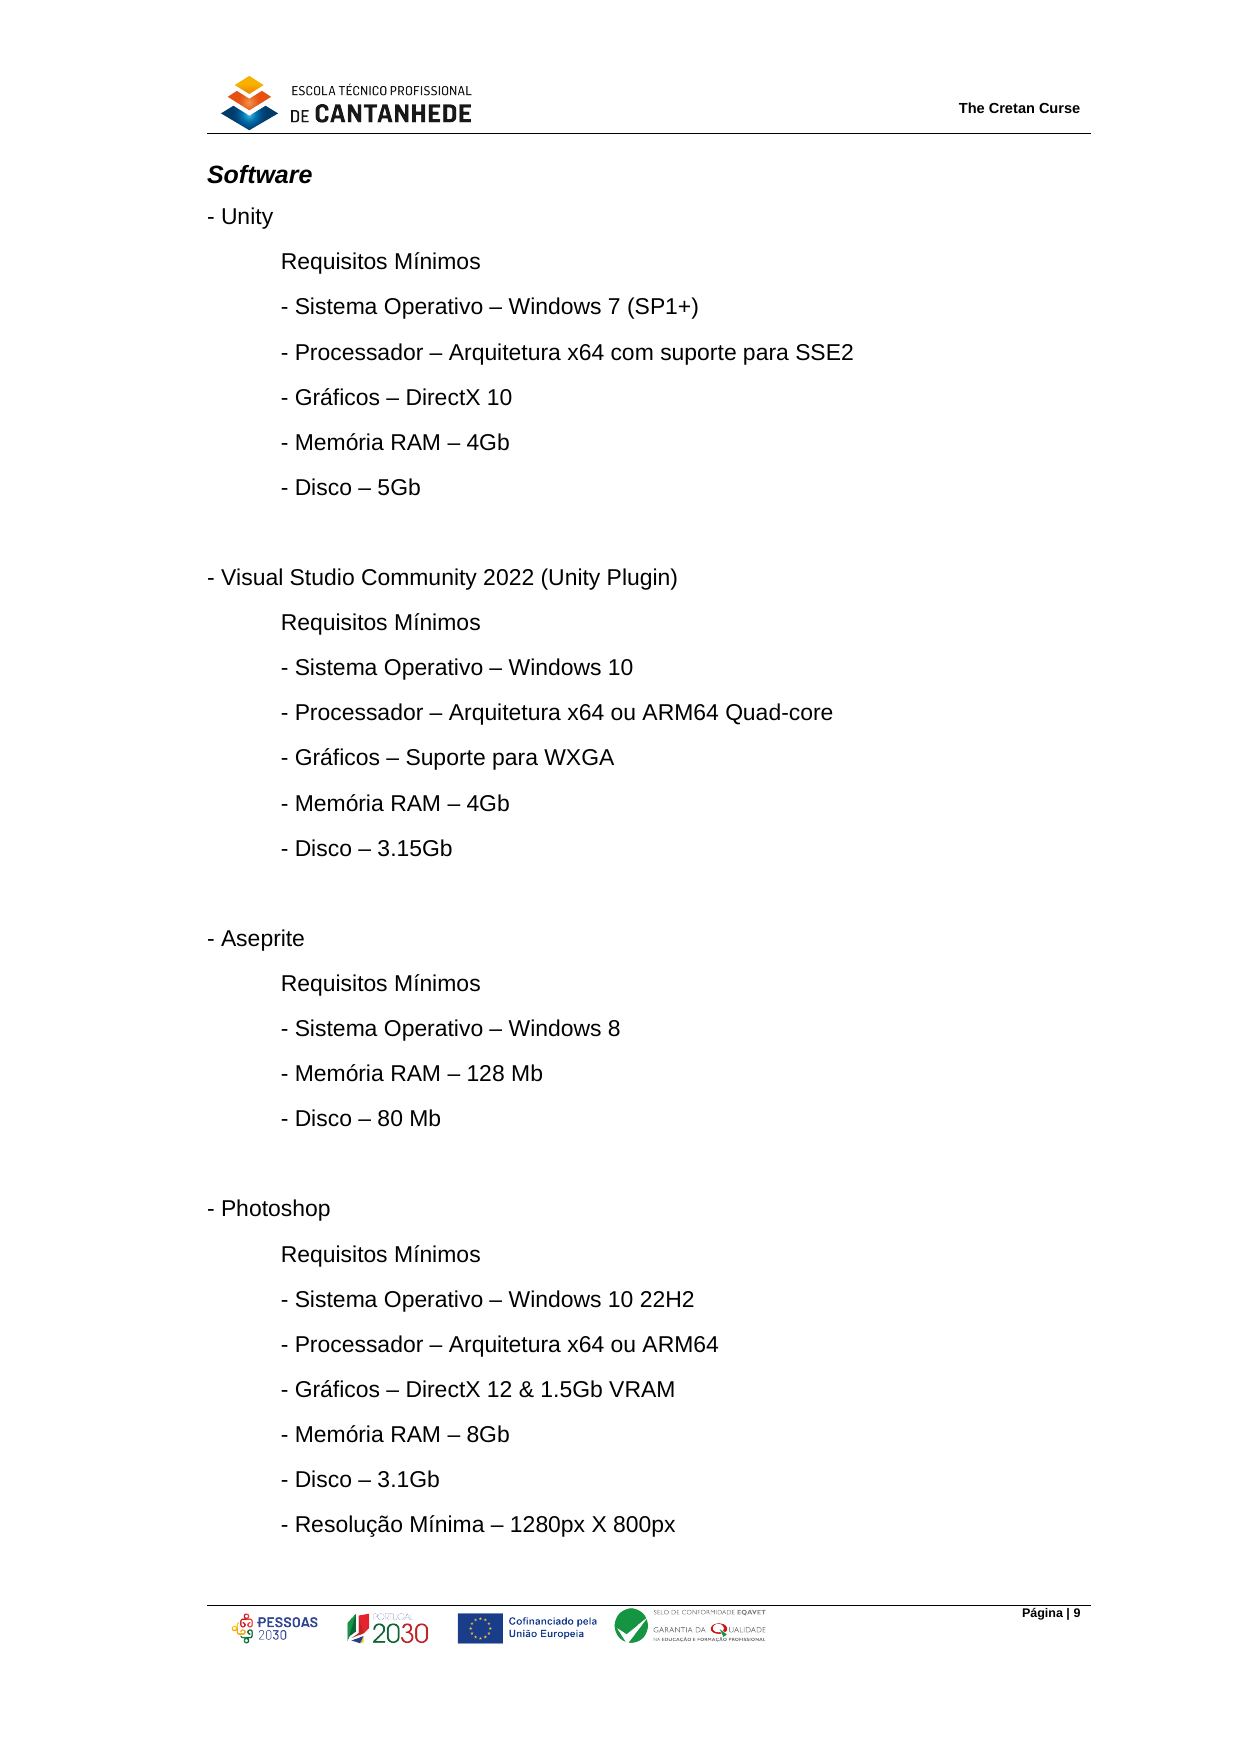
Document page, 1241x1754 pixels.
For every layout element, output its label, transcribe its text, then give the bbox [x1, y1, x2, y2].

text - Disco – 3.1Gb [207, 1466, 1092, 1492]
text - Memória RAM – 4Gb [207, 429, 1092, 455]
text - Gráficos – DirectX 10 [207, 383, 1092, 410]
text - Gráficos – DirectX 12 & 1.5Gb VRAM [207, 1376, 1092, 1402]
text Requisitos Mínimos [207, 970, 1092, 996]
picture [218, 73, 475, 133]
text - Unity [207, 203, 1092, 229]
text - Sistema Operativo – Windows 8 [207, 1015, 1092, 1041]
text - Aseprite [207, 925, 1092, 951]
text - Gráficos – Suporte para WXGA [207, 744, 1092, 771]
text - Sistema Operativo – Windows 10 22H2 [207, 1286, 1092, 1312]
text - Disco – 80 Mb [207, 1105, 1092, 1132]
text - Disco – 5Gb [207, 474, 1092, 500]
text - Visual Studio Community 2022 (Unity Plugin) [207, 564, 1092, 590]
text - Sistema Operativo – Windows 10 [207, 654, 1092, 681]
text Requisitos Mínimos [207, 248, 1092, 274]
text - Memória RAM – 128 Mb [207, 1060, 1092, 1086]
text - Resolução Mínima – 1280px X 800px [207, 1511, 1092, 1537]
text - Photoshop [207, 1195, 1092, 1222]
picture [614, 1608, 766, 1643]
text - Sistema Operativo – Windows 7 (SP1+) [207, 293, 1092, 320]
subtitle Software [207, 160, 1092, 189]
text - Processador – Arquitetura x64 ou ARM64 Quad-core [207, 699, 1092, 726]
text - Disco – 3.15Gb [207, 834, 1092, 861]
text Requisitos Mínimos [207, 1241, 1092, 1267]
text - Processador – Arquitetura x64 ou ARM64 [207, 1331, 1092, 1357]
text - Processador – Arquitetura x64 com suporte para SSE2 [207, 338, 1092, 365]
text Requisitos Mínimos [207, 609, 1092, 635]
text - Memória RAM – 8Gb [207, 1421, 1092, 1447]
picture [218, 1606, 608, 1654]
text - Memória RAM – 4Gb [207, 789, 1092, 816]
